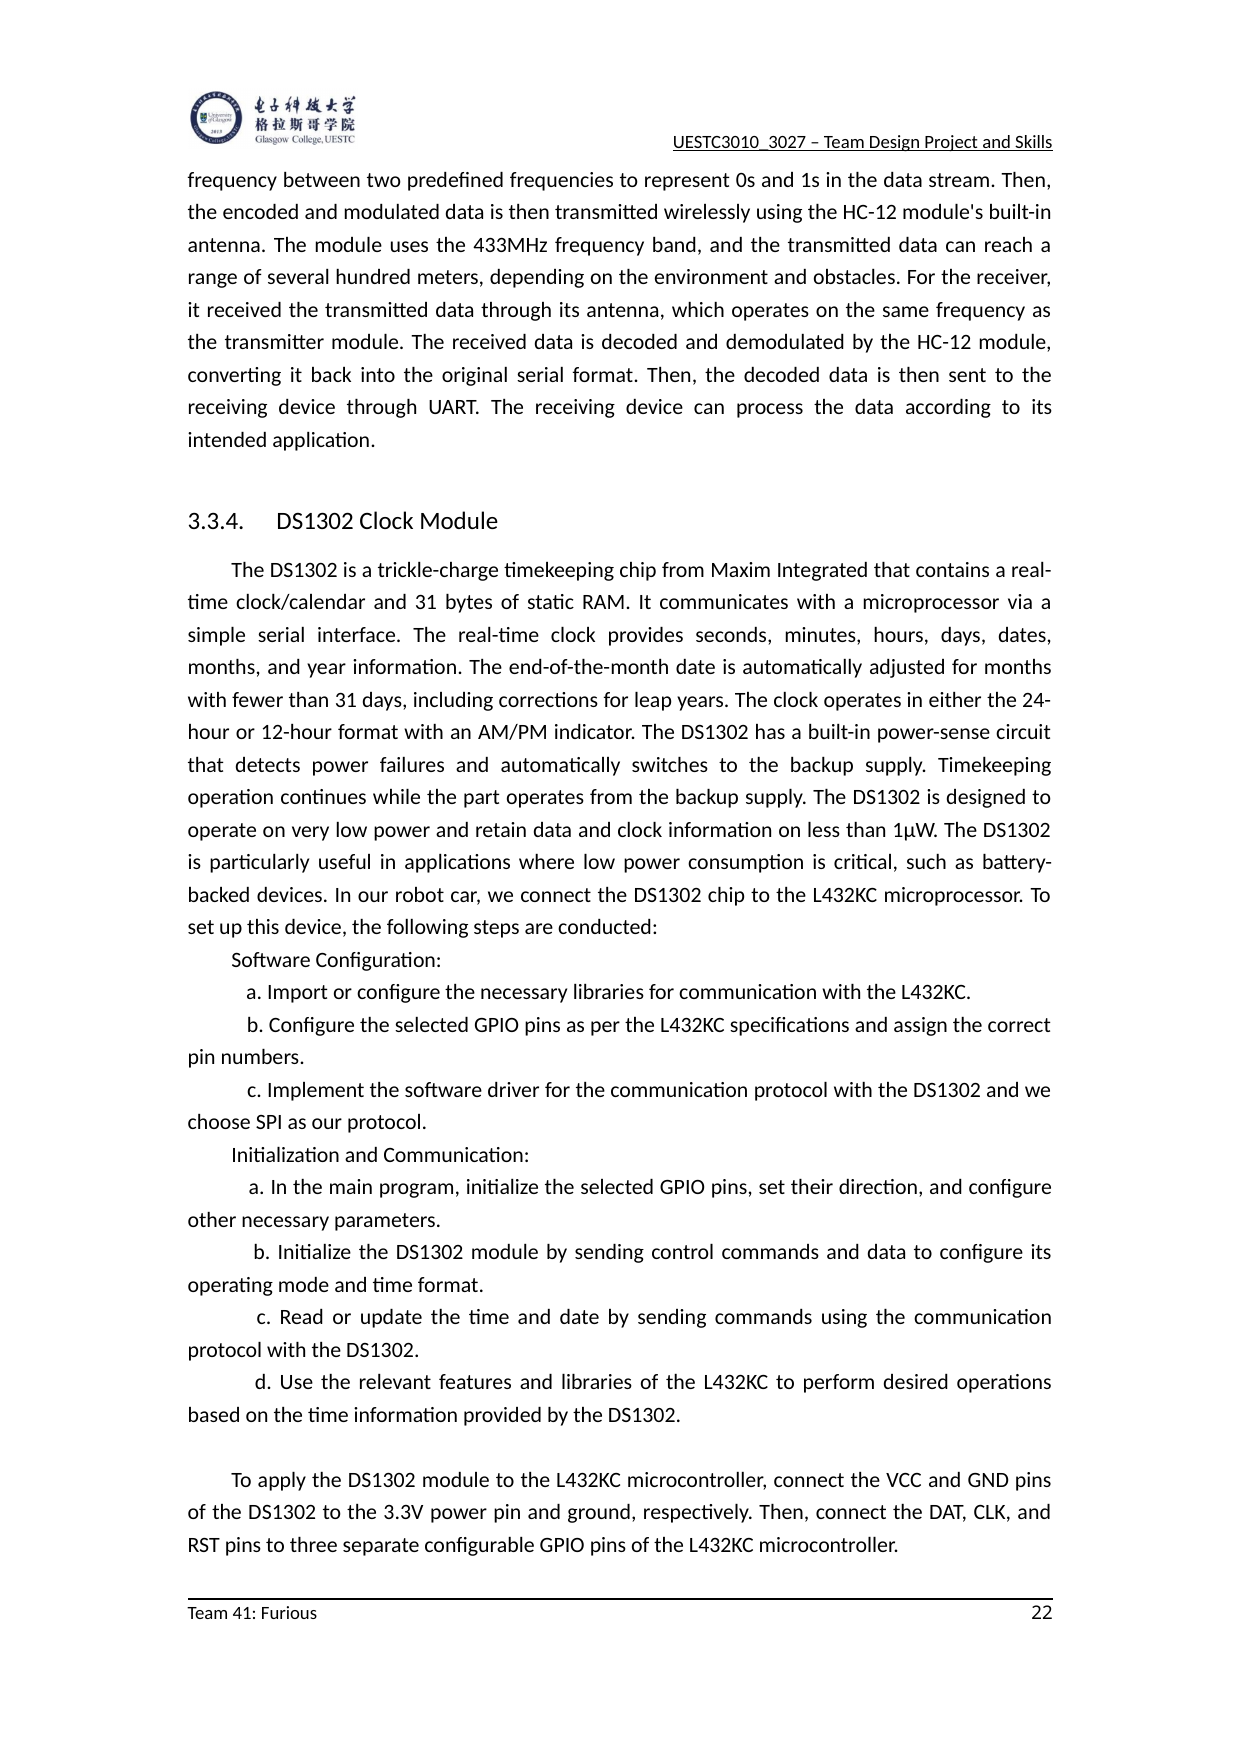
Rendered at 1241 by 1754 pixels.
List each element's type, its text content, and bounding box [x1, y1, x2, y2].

text c. Read or update the time and date by sending commands using the communication protocol with the DS1302. [187, 1301, 1053, 1366]
picture [187, 88, 358, 149]
text b. Configure the selected GPIO pins as per the L432KC specifications and assign the correct pin numbers. [187, 1008, 1053, 1073]
text To apply the DS1302 module to the L432KC microcontroller, connect the VCC and GND pins of the DS1302 to the 3.3V power pin and ground, respectively. Then, connect the DAT, CLK, and RST pins to three separate configurable GPIO pins of the L432KC microcontroller. [187, 1463, 1053, 1561]
text Initialization and Communication: [187, 1138, 1053, 1171]
text DS1302 Clock Module [187, 504, 1053, 537]
text c. Implement the software driver for the communication protocol with the DS1302 and we choose SPI as our protocol. [187, 1073, 1053, 1138]
text d. Use the relevant features and libraries of the L432KC to perform desired operations based on the time information provided by the DS1302. [187, 1366, 1053, 1431]
text a. In the main program, initialize the selected GPIO pins, set their direction, and configure other necessary parameters. [187, 1171, 1053, 1236]
text The DS1302 is a trickle-charge timekeeping chip from Maxim Integrated that contains a real-time clock/calendar and 31 bytes of static RAM. It communicates with a microprocessor via a simple serial interface. The real-time clock provides seconds, minutes, hours, days, dates, months, and year information. The end-of-the-month date is automatically adjusted for months with fewer than 31 days, including corrections for leap years. The clock operates in either the 24-hour or 12-hour format with an AM/PM indicator. The DS1302 has a built-in power-sense circuit that detects power failures and automatically switches to the backup supply. Timekeeping operation continues while the part operates from the backup supply. The DS1302 is designed to operate on very low power and retain data and clock information on less than 1μW. The DS1302 is particularly useful in applications where low power consumption is critical, such as battery-backed devices. In our robot car, we connect the DS1302 chip to the L432KC microprocessor. To set up this device, the following steps are conducted: [187, 553, 1053, 943]
text a. Import or configure the necessary libraries for communication with the L432KC. [187, 976, 1053, 1008]
text b. Initialize the DS1302 module by sending control commands and data to configure its operating mode and time format. [187, 1236, 1053, 1301]
text Software Configuration: [187, 943, 1053, 976]
